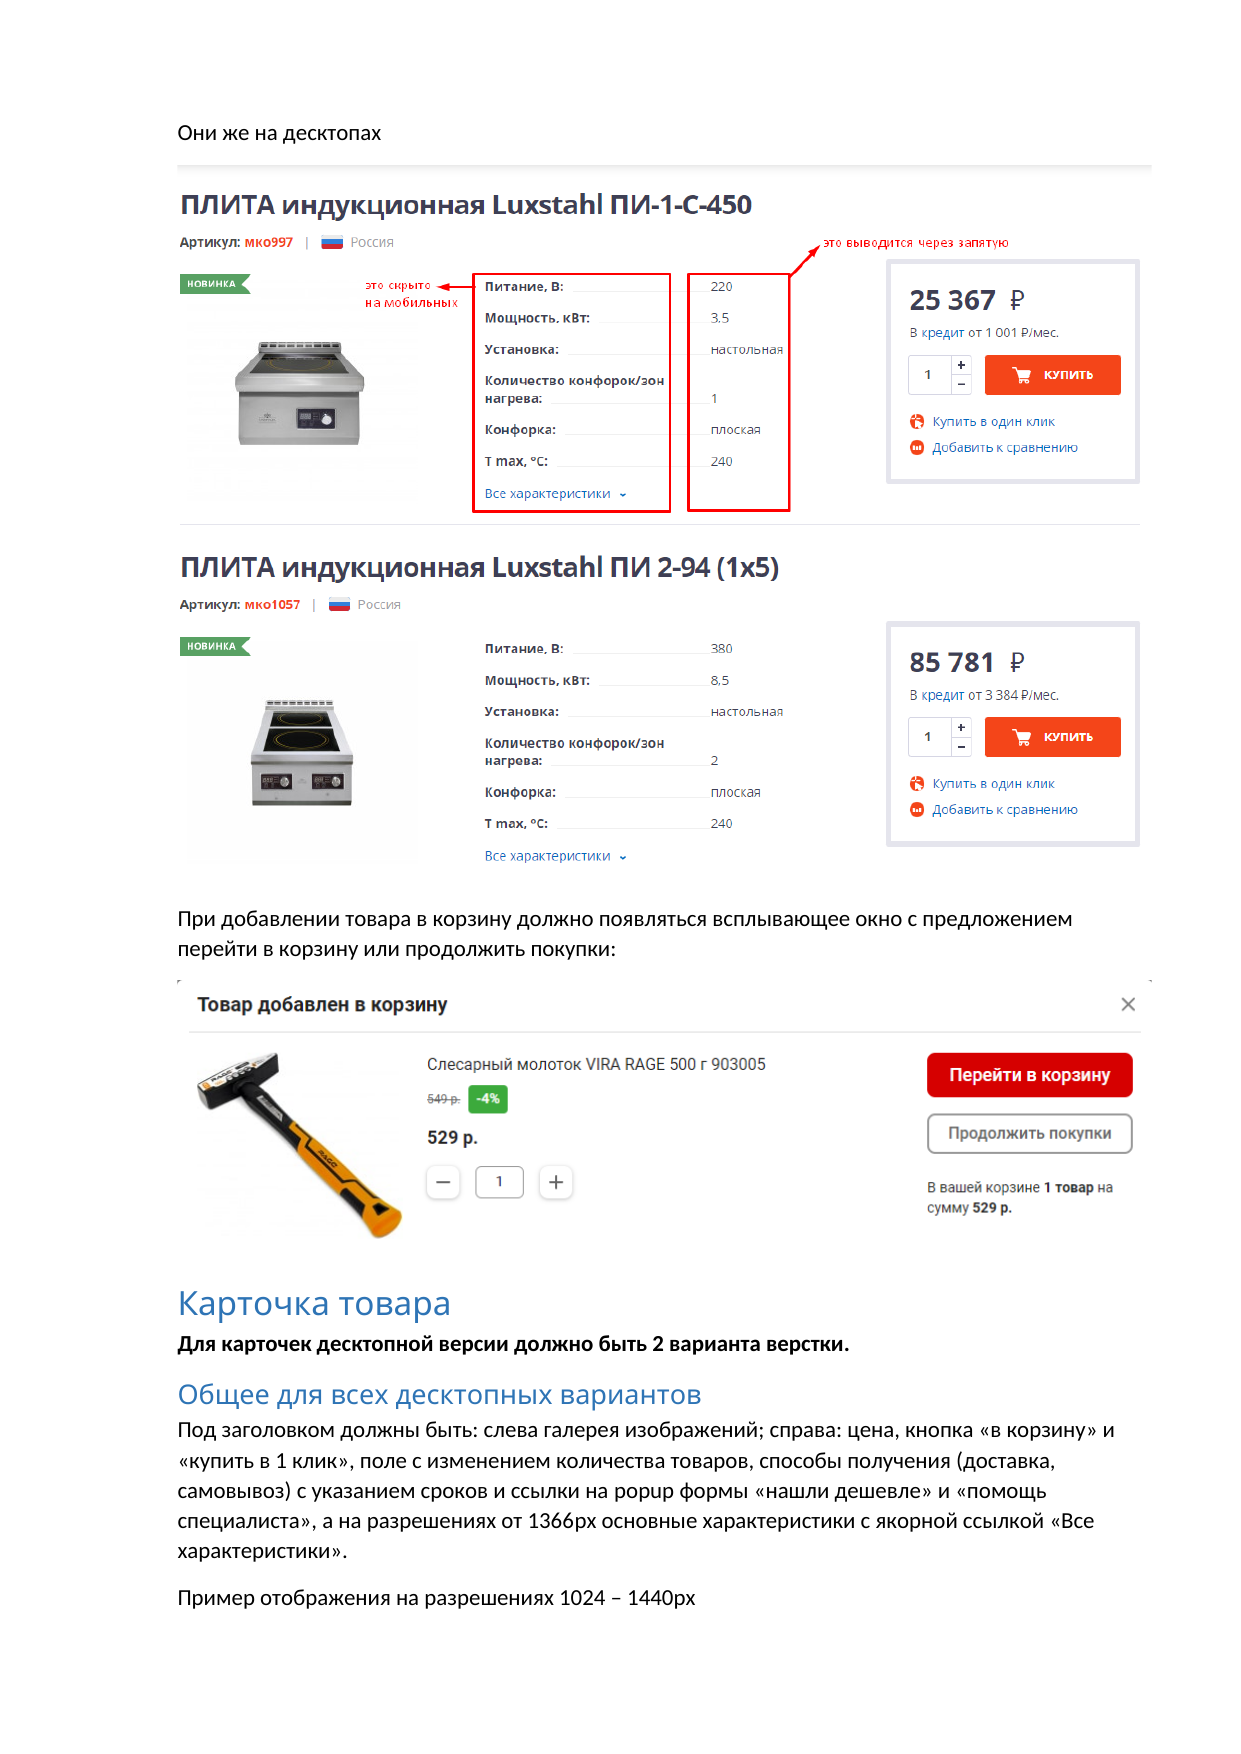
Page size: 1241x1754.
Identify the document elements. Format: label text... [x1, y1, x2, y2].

text Для карточек десктопной версии должно быть 2 варианта верстки. [177, 1329, 1152, 1357]
text При добавлении товара в корзину должно появляться всплывающее окно с предложением перейти в корзину или продолжить покупки: [177, 904, 1152, 962]
text Они же на десктопах [177, 118, 1152, 146]
subtitle Общее для всех десктопных вариантов [177, 1376, 1152, 1413]
text Под заголовком должны быть: слева галерея изображений; справа: цена, кнопка «в корзину» и «купить в 1 клик», поле с изменением количества товаров, способы получения (доставка, самовывоз) с указанием сроков и ссылки на popup формы «нашли дешевле» и «помощь специалиста», а на разрешениях от 1366px основные характеристики с якорной ссылкой «Все характеристики». [177, 1416, 1152, 1564]
subtitle Карточка товара [177, 1280, 1152, 1325]
picture [177, 980, 1152, 1253]
text Пример отображения на разрешениях 1024 – 1440px [177, 1583, 1152, 1611]
picture [177, 165, 1152, 885]
